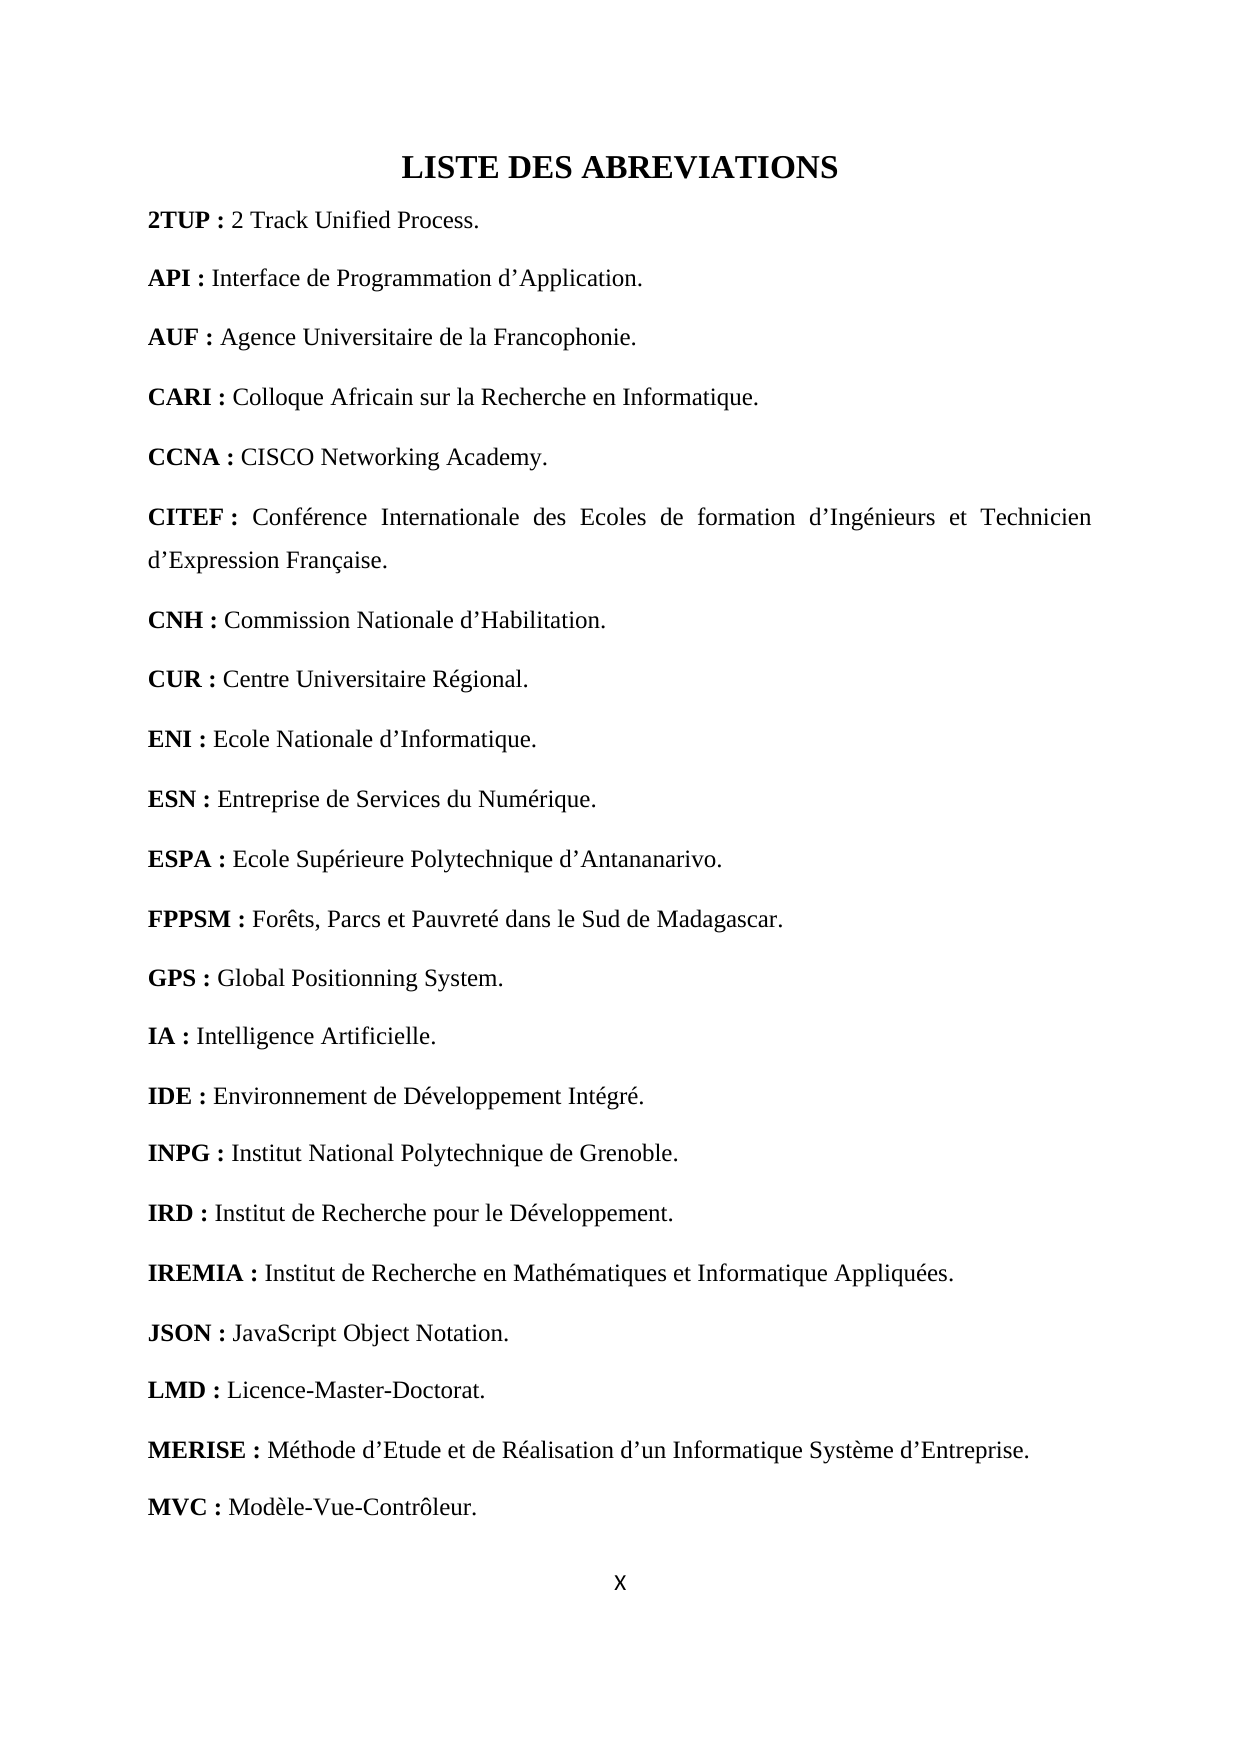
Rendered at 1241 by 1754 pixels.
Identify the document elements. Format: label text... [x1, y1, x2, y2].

text JSON : JavaScript Object Notation. [148, 1318, 1093, 1346]
text API : Interface de Programmation d’Application. [148, 263, 1093, 291]
text GPS : Global Positionning System. [148, 963, 1093, 992]
text ESN : Entreprise de Services du Numérique. [148, 784, 1093, 813]
text IRD : Institut de Recherche pour le Développement. [148, 1198, 1093, 1227]
text IA : Intelligence Artificielle. [148, 1021, 1093, 1050]
text CCNA : CISCO Networking Academy. [148, 442, 1093, 471]
text ESPA : Ecole Supérieure Polytechnique d’Antananarivo. [148, 844, 1093, 873]
text IREMIA : Institut de Recherche en Mathématiques et Informatique Appliquées. [148, 1258, 1093, 1287]
text IDE : Environnement de Développement Intégré. [148, 1081, 1093, 1109]
text ENI : Ecole Nationale d’Informatique. [148, 724, 1093, 753]
text INPG : Institut National Polytechnique de Grenoble. [148, 1138, 1093, 1167]
text LMD : Licence-Master-Doctorat. [148, 1375, 1093, 1404]
text MERISE : Méthode d’Etude et de Réalisation d’un Informatique Système d’Entreprise. [148, 1435, 1093, 1464]
text CARI : Colloque Africain sur la Recherche en Informatique. [148, 382, 1093, 411]
text CUR : Centre Universitaire Régional. [148, 664, 1093, 693]
text AUF : Agence Universitaire de la Francophonie. [148, 322, 1093, 351]
text FPPSM : Forêts, Parcs et Pauvreté dans le Sud de Madagascar. [148, 904, 1093, 932]
text 2TUP : 2 Track Unified Process. [148, 205, 1093, 234]
text MVC : Modèle-Vue-Contrôleur. [148, 1492, 1093, 1521]
text CNH : Commission Nationale d’Habilitation. [148, 605, 1093, 633]
subtitle LISTE DES ABREVIATIONS [148, 148, 1093, 186]
text CITEF : Conférence Internationale des Ecoles de formation d’Ingénieurs et Technicien d’Expression Française. [148, 502, 1093, 574]
